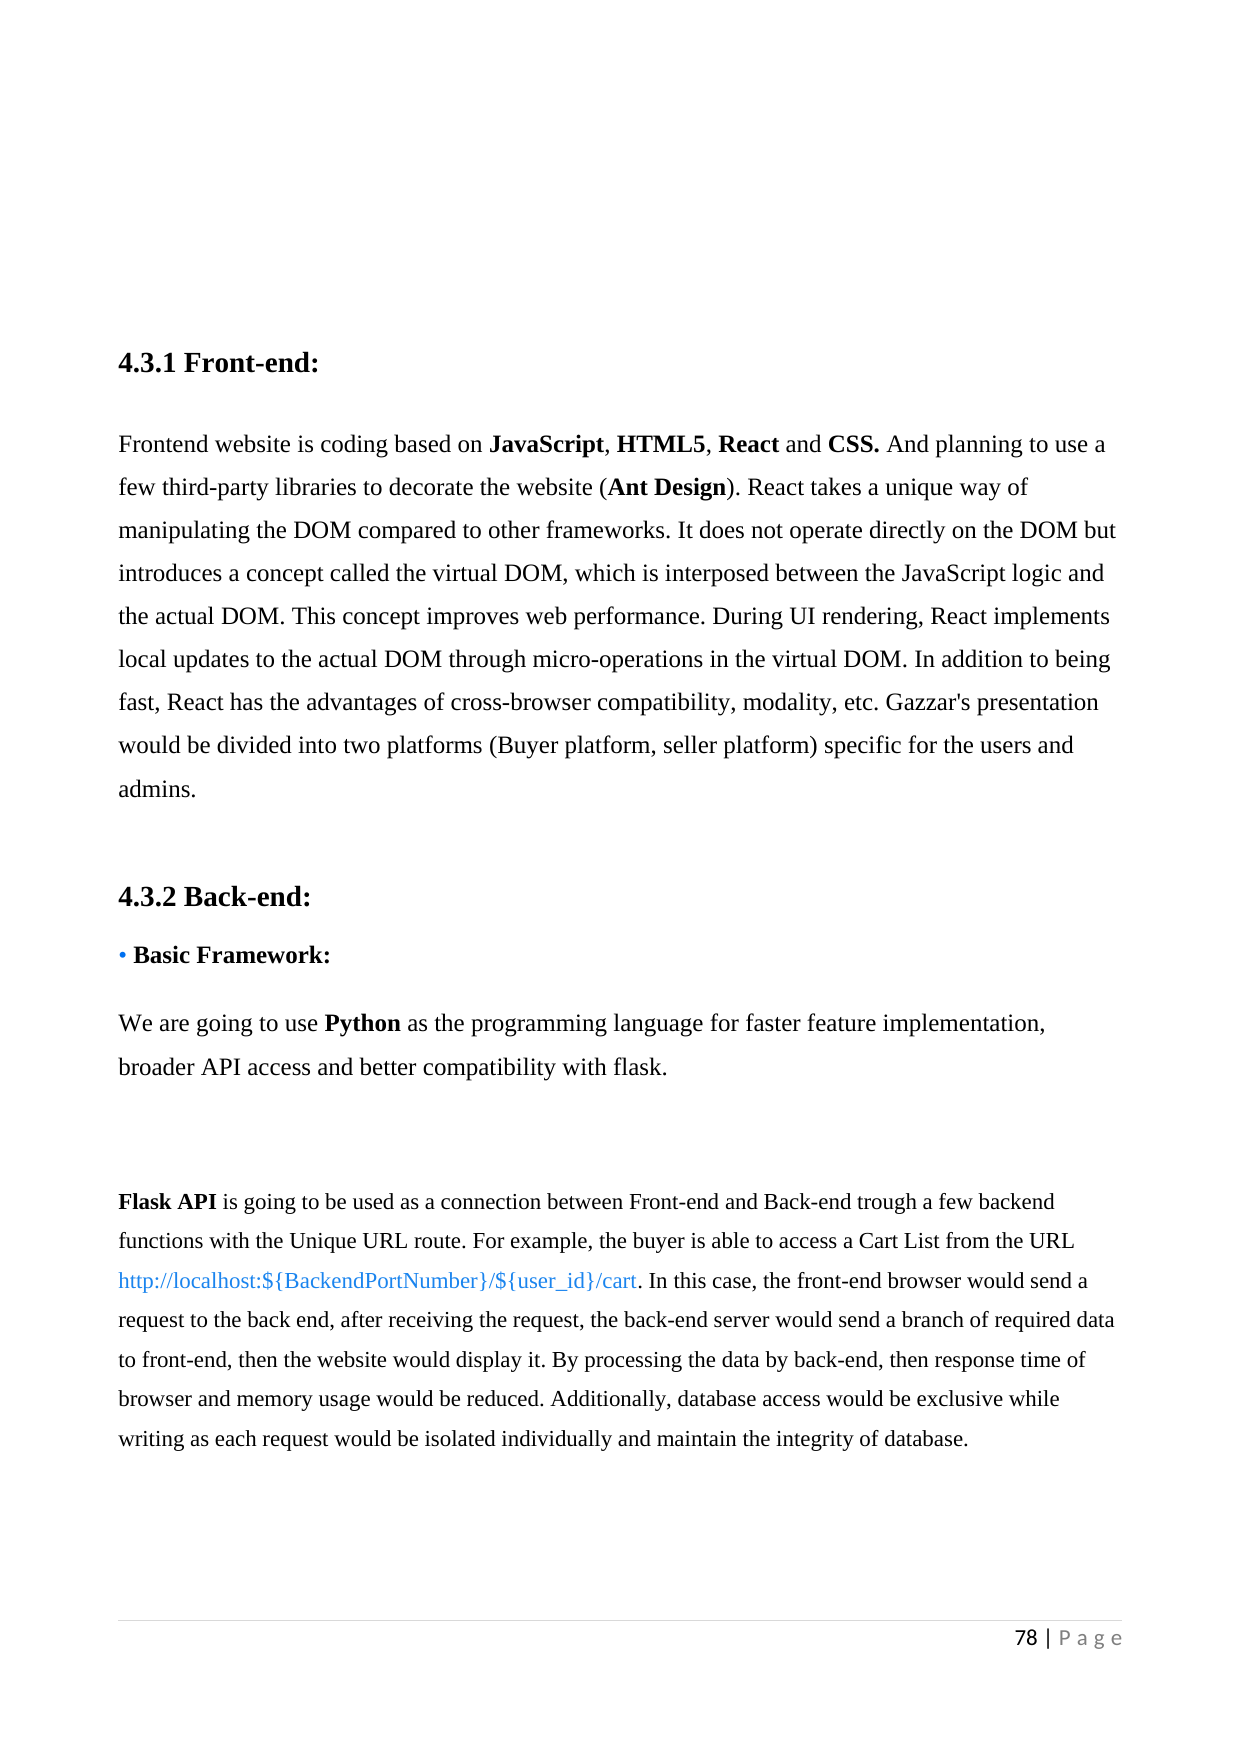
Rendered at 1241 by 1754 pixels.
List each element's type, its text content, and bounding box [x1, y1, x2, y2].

list Basic Framework: [118, 940, 1122, 969]
subtitle 4.3.2 Back-end: [118, 879, 1122, 913]
subtitle 4.3.1 Front-end: [118, 346, 1122, 379]
text Frontend website is coding based on JavaScript, HTML5, React and CSS. And planning to use a few third-party libraries to decorate the website (Ant Design). React takes a unique way of manipulating the DOM compared to other frameworks. It does not operate directly on the DOM but introduces a concept called the virtual DOM, which is interposed between the JavaScript logic and the actual DOM. This concept improves web performance. During UI rendering, React implements local updates to the actual DOM through micro-operations in the virtual DOM. In addition to being fast, React has the advantages of cross-browser compatibility, modality, etc. Gazzar's presentation would be divided into two platforms (Buyer platform, seller platform) specific for the users and admins. [118, 429, 1122, 802]
text Flask API is going to be used as a connection between Front-end and Back-end trough a few backend functions with the Unique URL route. For example, the buyer is able to access a Cart List from the URL http://localhost:${BackendPortNumber}/${user_id}/cart. In this case, the front-end browser would send a request to the back end, after receiving the request, the back-end server would send a branch of required data to front-end, then the website would display it. By processing the data by back-end, then response time of browser and memory usage would be reduced. Additionally, database access would be exclusive while writing as each request would be isolated individually and maintain the integrity of database. [118, 1188, 1122, 1451]
text We are going to use Python as the programming language for faster feature implementation, broader API access and better compatibility with flask. [118, 1008, 1122, 1080]
